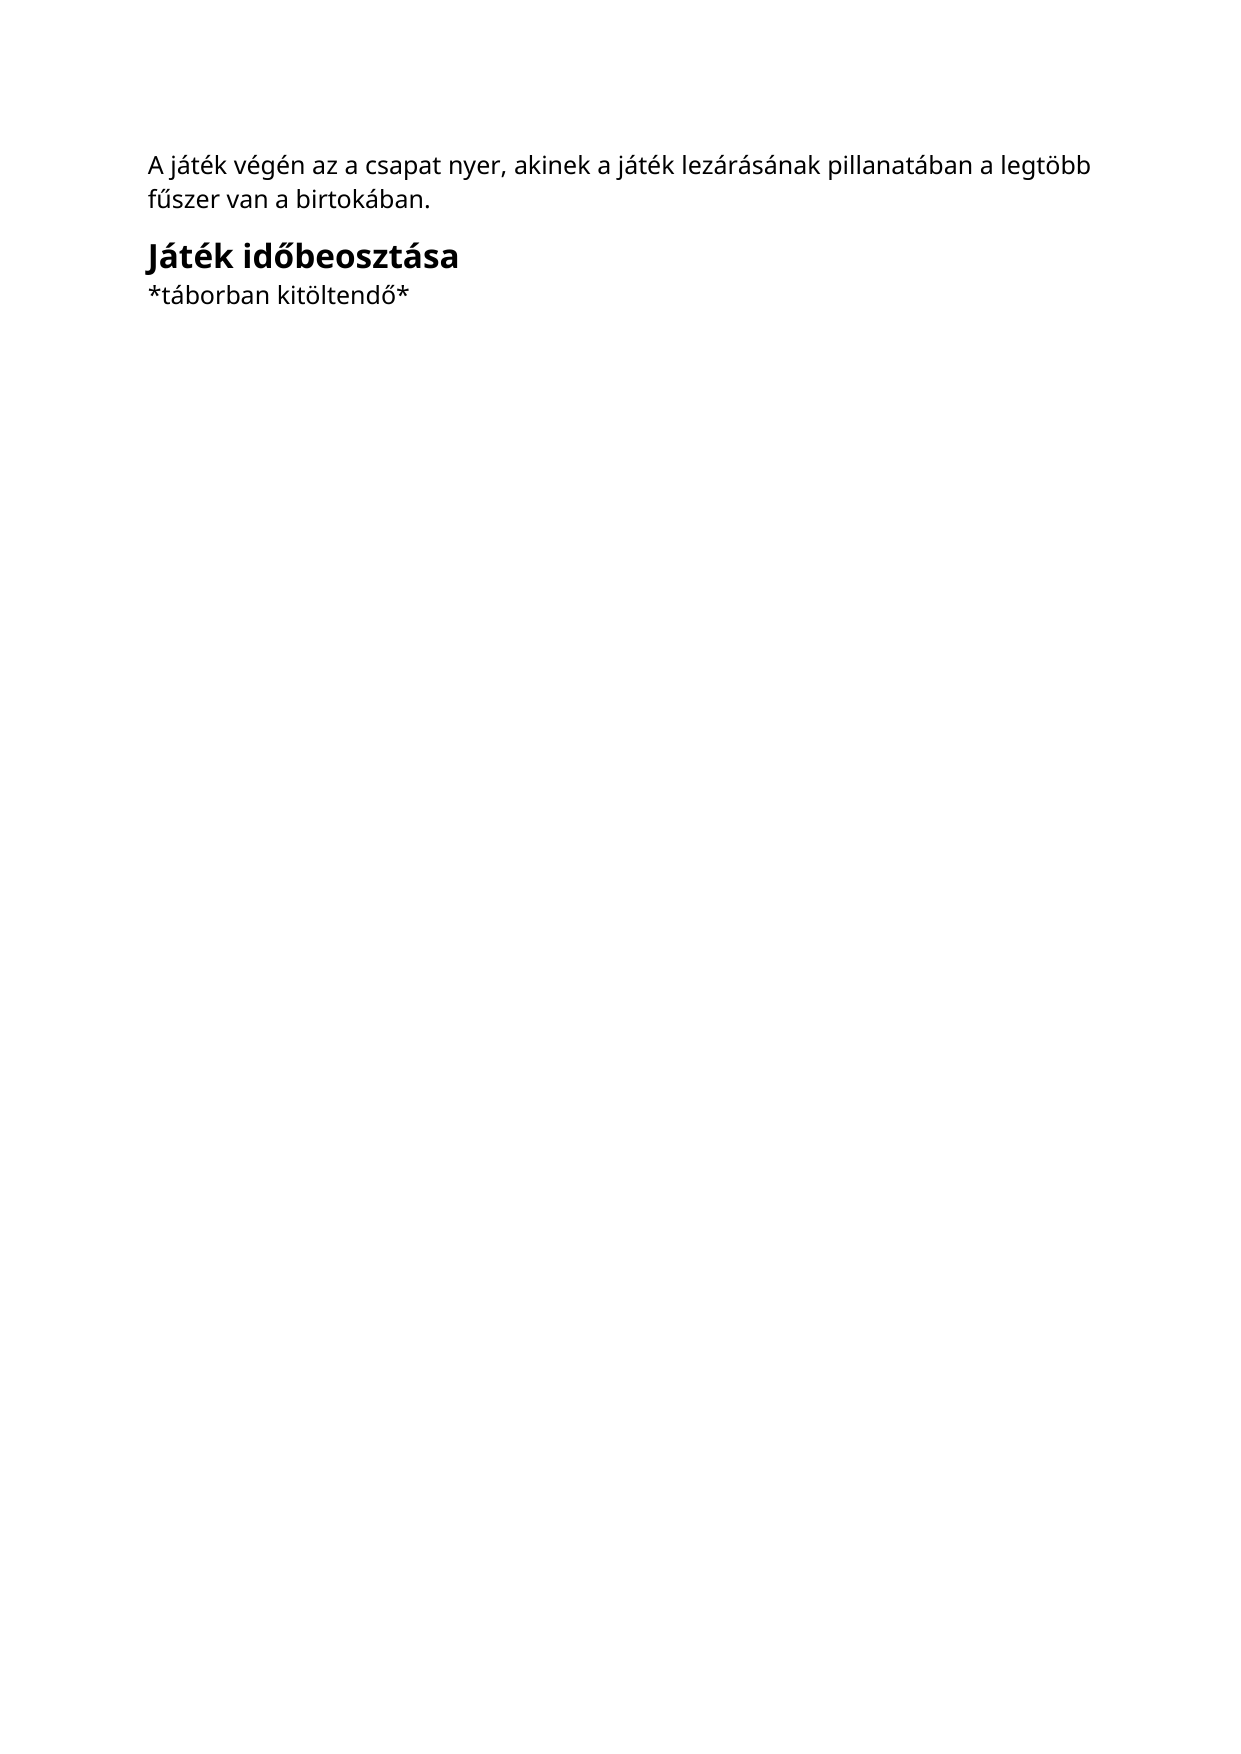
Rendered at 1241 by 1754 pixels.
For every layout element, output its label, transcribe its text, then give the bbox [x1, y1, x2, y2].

text Játék időbeosztása [148, 232, 1093, 278]
text A játék végén az a csapat nyer, akinek a játék lezárásának pillanatában a legtöbb fűszer van a birtokában. [148, 148, 1093, 216]
text *táborban kitöltendő* [148, 278, 1093, 312]
